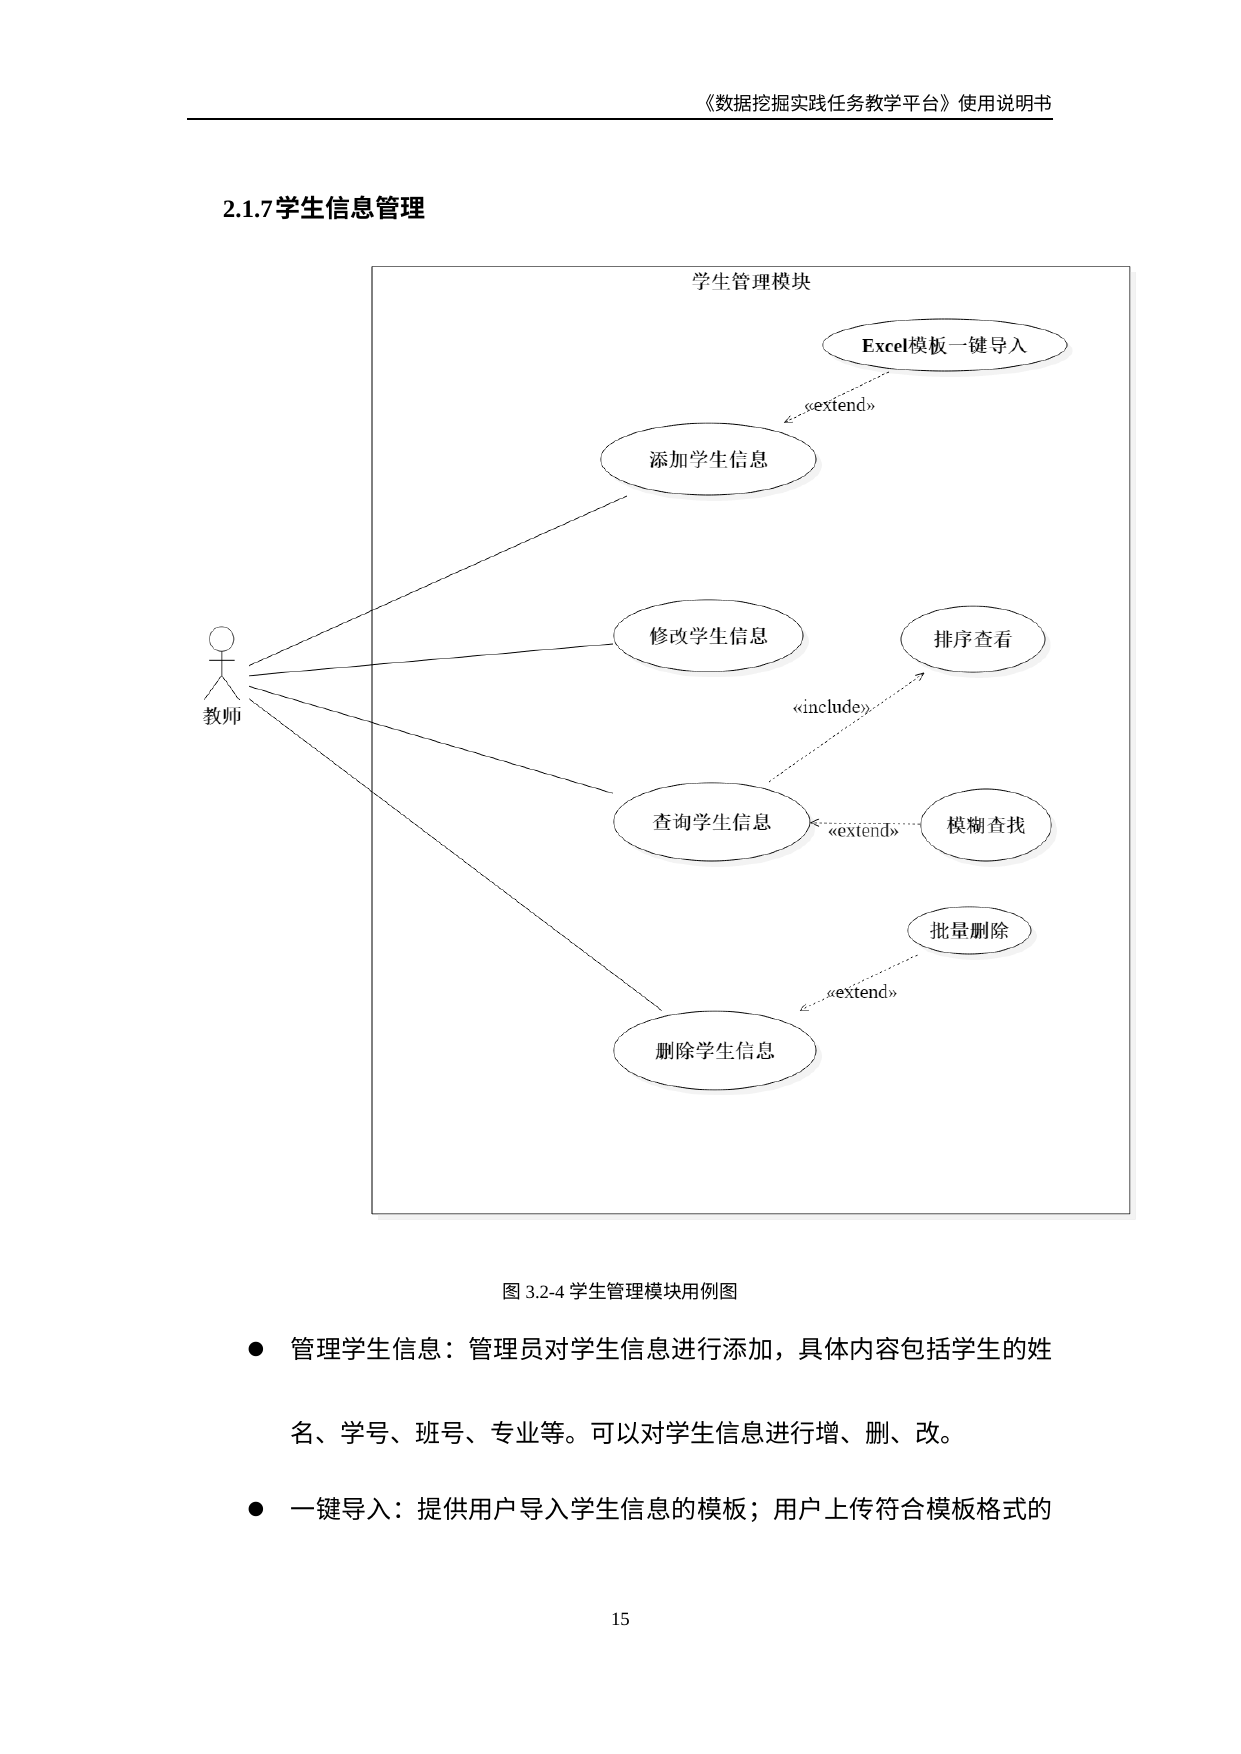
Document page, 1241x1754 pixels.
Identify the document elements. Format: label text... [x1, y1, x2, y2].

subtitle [246, 1475, 1053, 1540]
subtitle 管理学生信息：管理员对学生信息进行添加，具体内容包括学生的姓名、学号、班号、专业等。可以对学生信息进行增、删、改。 [246, 1315, 1053, 1464]
picture [187, 258, 1162, 1246]
subtitle 学生信息管理 [223, 174, 1053, 239]
